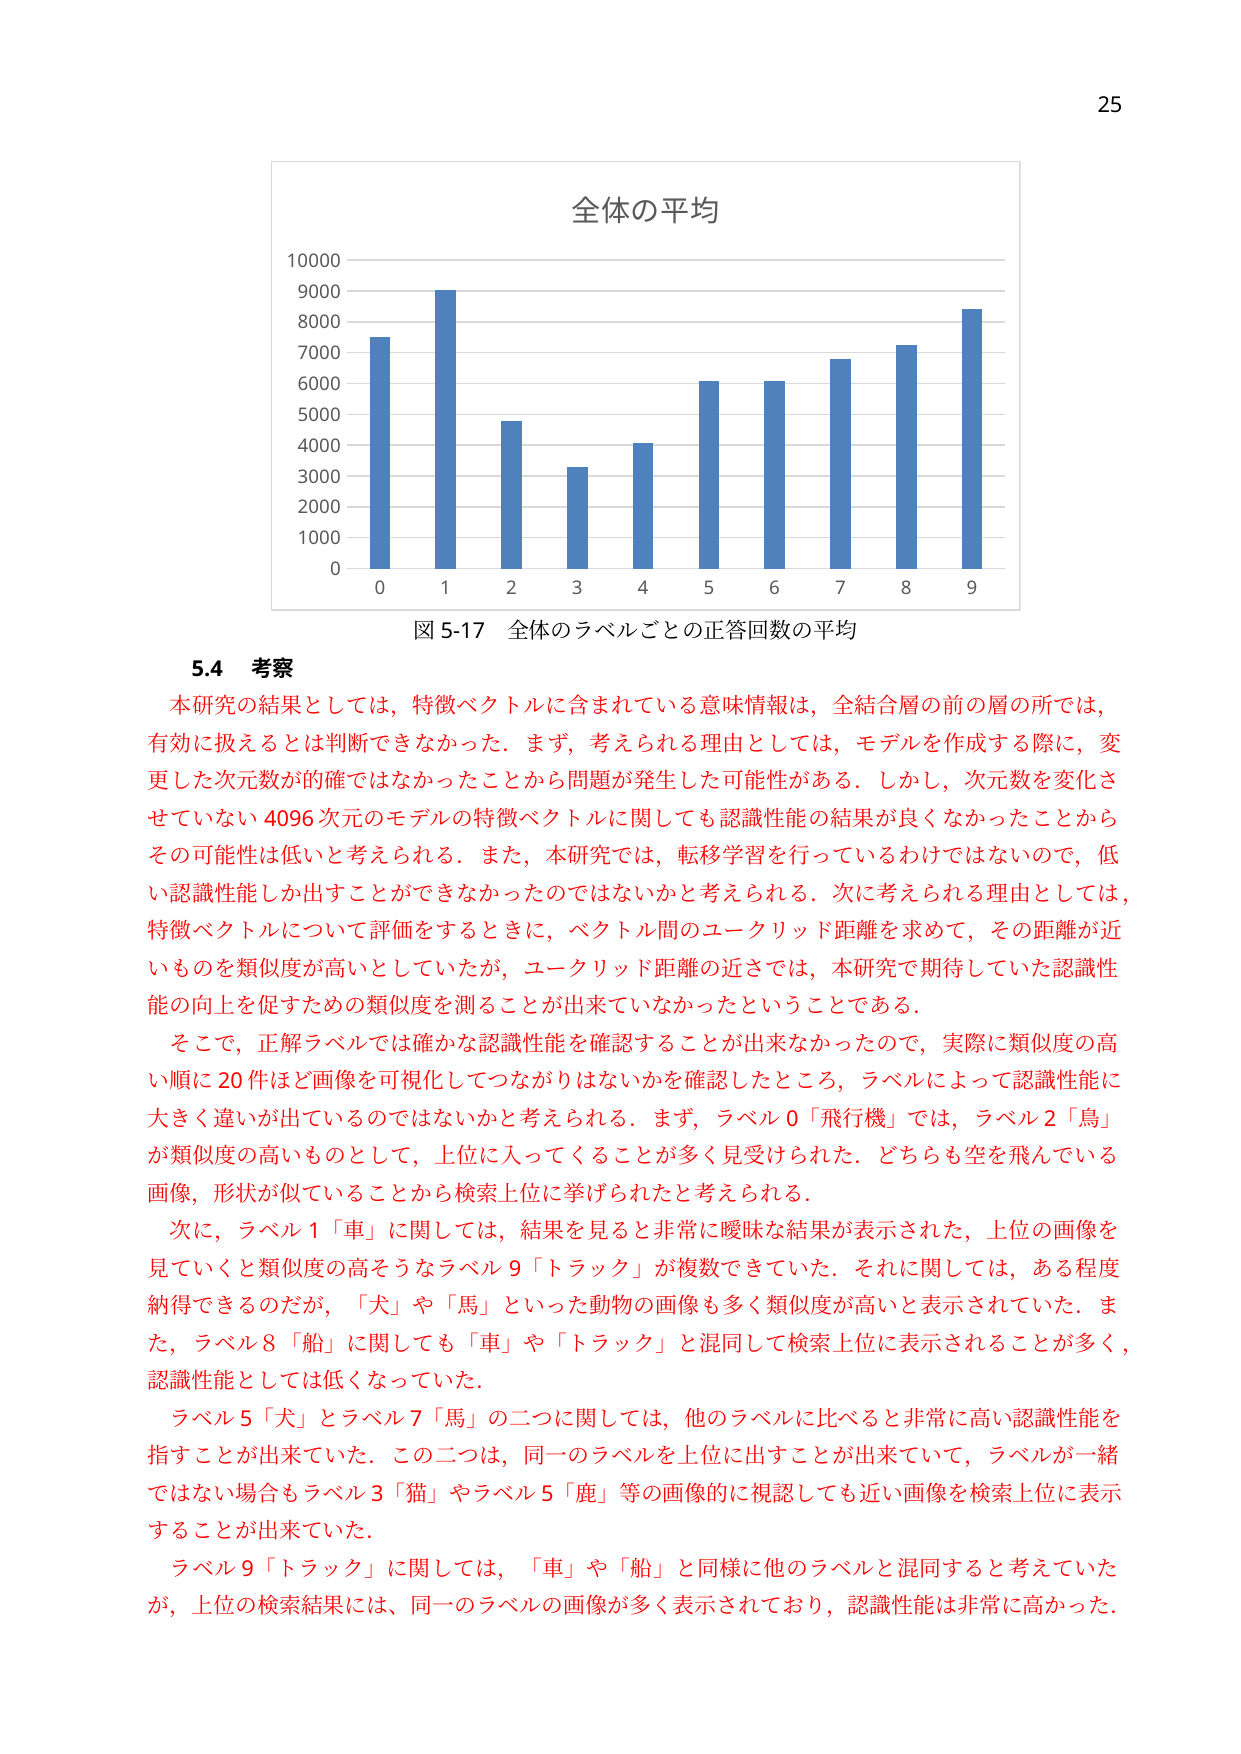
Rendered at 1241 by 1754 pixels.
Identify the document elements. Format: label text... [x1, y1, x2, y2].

text そこで，正解ラベルでは確かな認識性能を確認することが出来なかったので，実際に類似度の高い順に20件ほど画像を可視化してつながりはないかを確認したところ，ラベルによって認識性能に大きく違いが出ているのではないかと考えられる．まず，ラベル0「飛行機」では，ラベル2「鳥」が類似度の高いものとして，上位に入ってくることが多く見受けられた．どちらも空を飛んでいる画像，形状が似ていることから検索上位に挙げられたと考えられる． [148, 1023, 1122, 1211]
text ラベル5「犬」とラベル7「馬」の二つに関しては，他のラベルに比べると非常に高い認識性能を指すことが出来ていた．この二つは，同一のラベルを上位に出すことが出来ていて，ラベルが一緒ではない場合もラベル3「猫」やラベル5「鹿」等の画像的に視認しても近い画像を検索上位に表示することが出来ていた． [148, 1398, 1122, 1548]
subtitle 考察 [191, 648, 1122, 686]
text 次に，ラベル1「車」に関しては，結果を見ると非常に曖昧な結果が表示された，上位の画像を見ていくと類似度の高そうなラベル9「トラック」が複数できていた．それに関しては，ある程度納得できるのだが，「犬」や「馬」といった動物の画像も多く類似度が高いと表示されていた．また，ラベル８「船」に関しても「車」や「トラック」と混同して検索上位に表示されることが多く，認識性能としては低くなっていた． [148, 1211, 1122, 1398]
text 本研究の結果としては，特徴ベクトルに含まれている意味情報は，全結合層の前の層の所では，有効に扱えるとは判断できなかった．まず，考えられる理由としては，モデルを作成する際に，変更した次元数が的確ではなかったことから問題が発生した可能性がある．しかし，次元数を変化させていない4096次元のモデルの特徴ベクトルに関しても認識性能の結果が良くなかったことからその可能性は低いと考えられる．また，本研究では，転移学習を行っているわけではないので，低い認識性能しか出すことができなかったのではないかと考えられる．次に考えられる理由としては，特徴ベクトルについて評価をするときに，ベクトル間のユークリッド距離を求めて，その距離が近いものを類似度が高いとしていたが，ユークリッド距離の近さでは，本研究で期待していた認識性能の向上を促すための類似度を測ることが出来ていなかったということである． [148, 686, 1122, 1023]
text ラベル9「トラック」に関しては，「車」や「船」と同様に他のラベルと混同すると考えていたが，上位の検索結果には、同一のラベルの画像が多く表示されており，認識性能は非常に高かった． [148, 1548, 1122, 1623]
